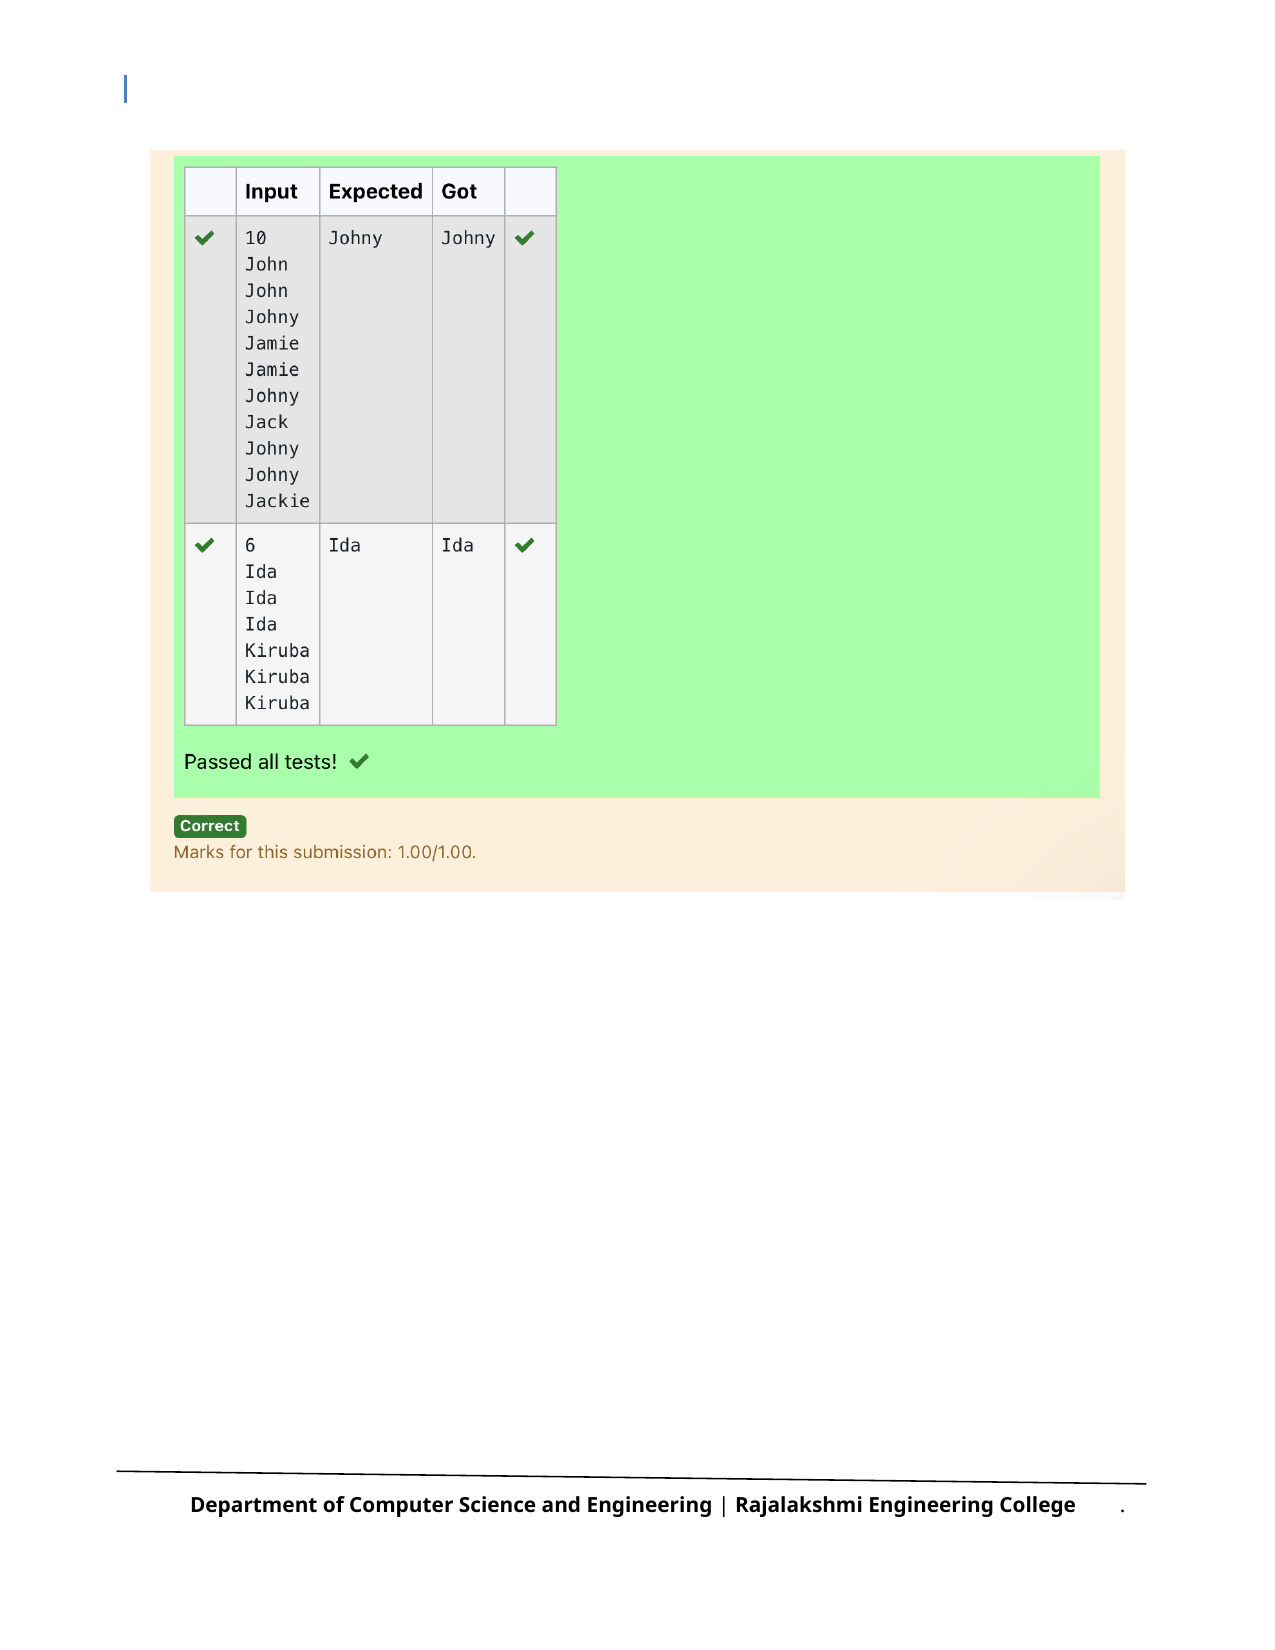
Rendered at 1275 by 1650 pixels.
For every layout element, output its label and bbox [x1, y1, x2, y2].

picture [150, 150, 1125, 900]
